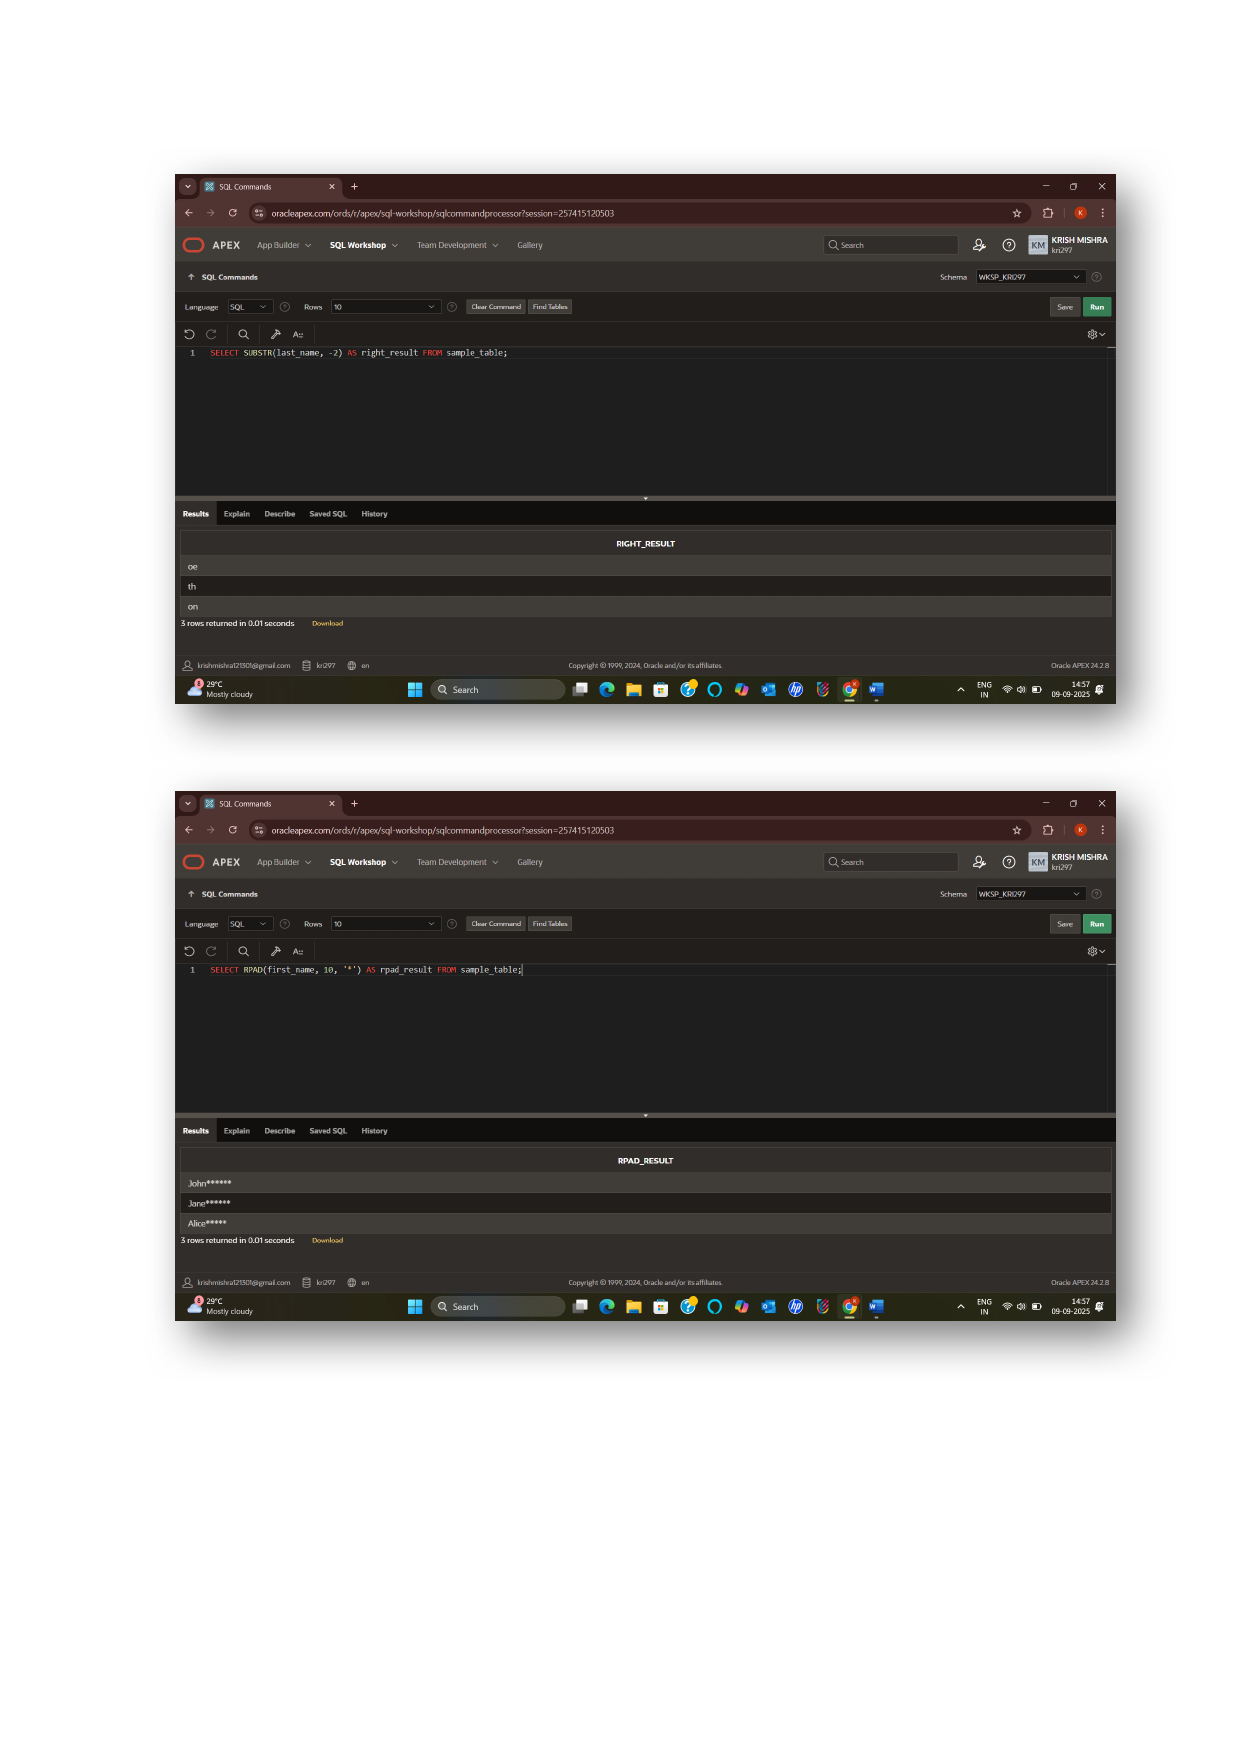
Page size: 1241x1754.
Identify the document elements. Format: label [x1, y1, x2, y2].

picture [175, 791, 1116, 1321]
picture [175, 174, 1116, 704]
